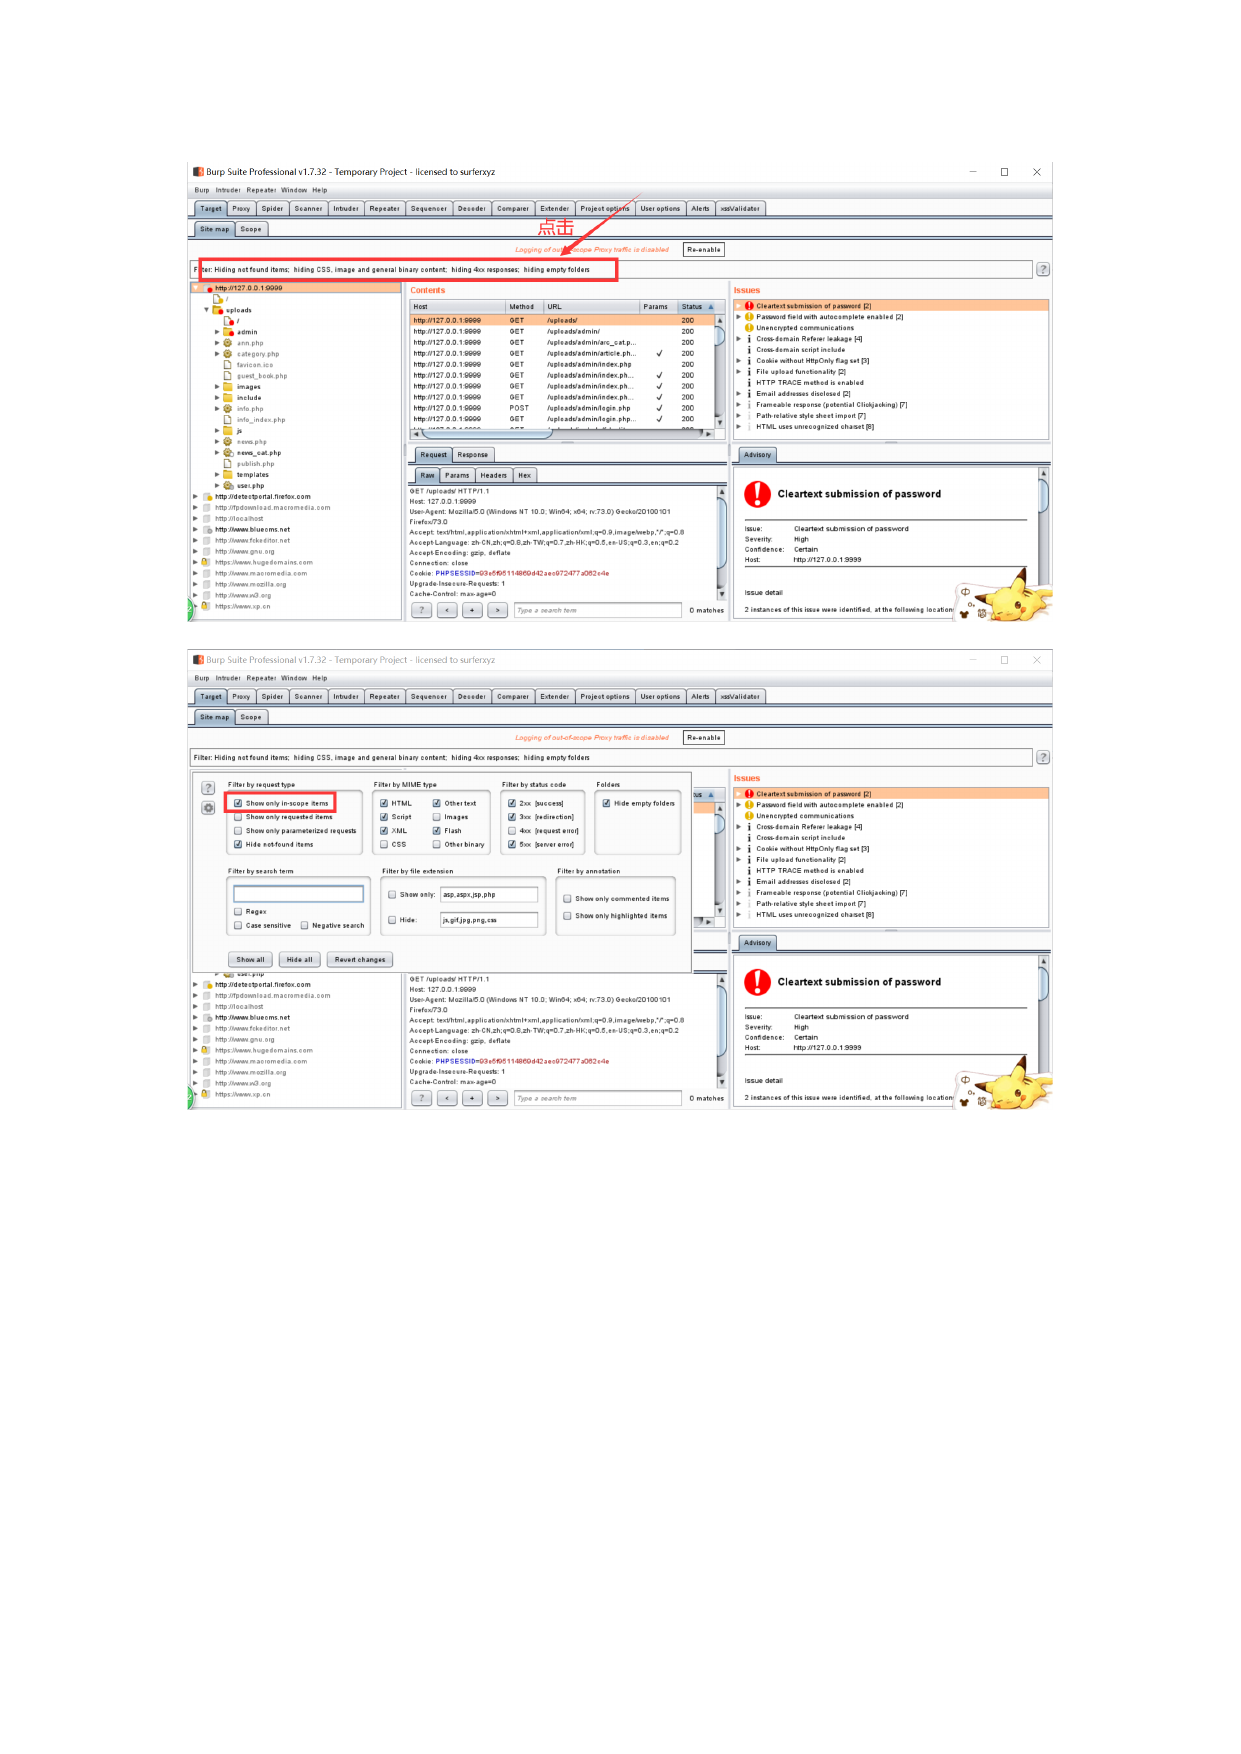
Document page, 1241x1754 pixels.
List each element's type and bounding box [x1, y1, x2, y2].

picture [187, 649, 1053, 1110]
picture [187, 162, 1053, 622]
